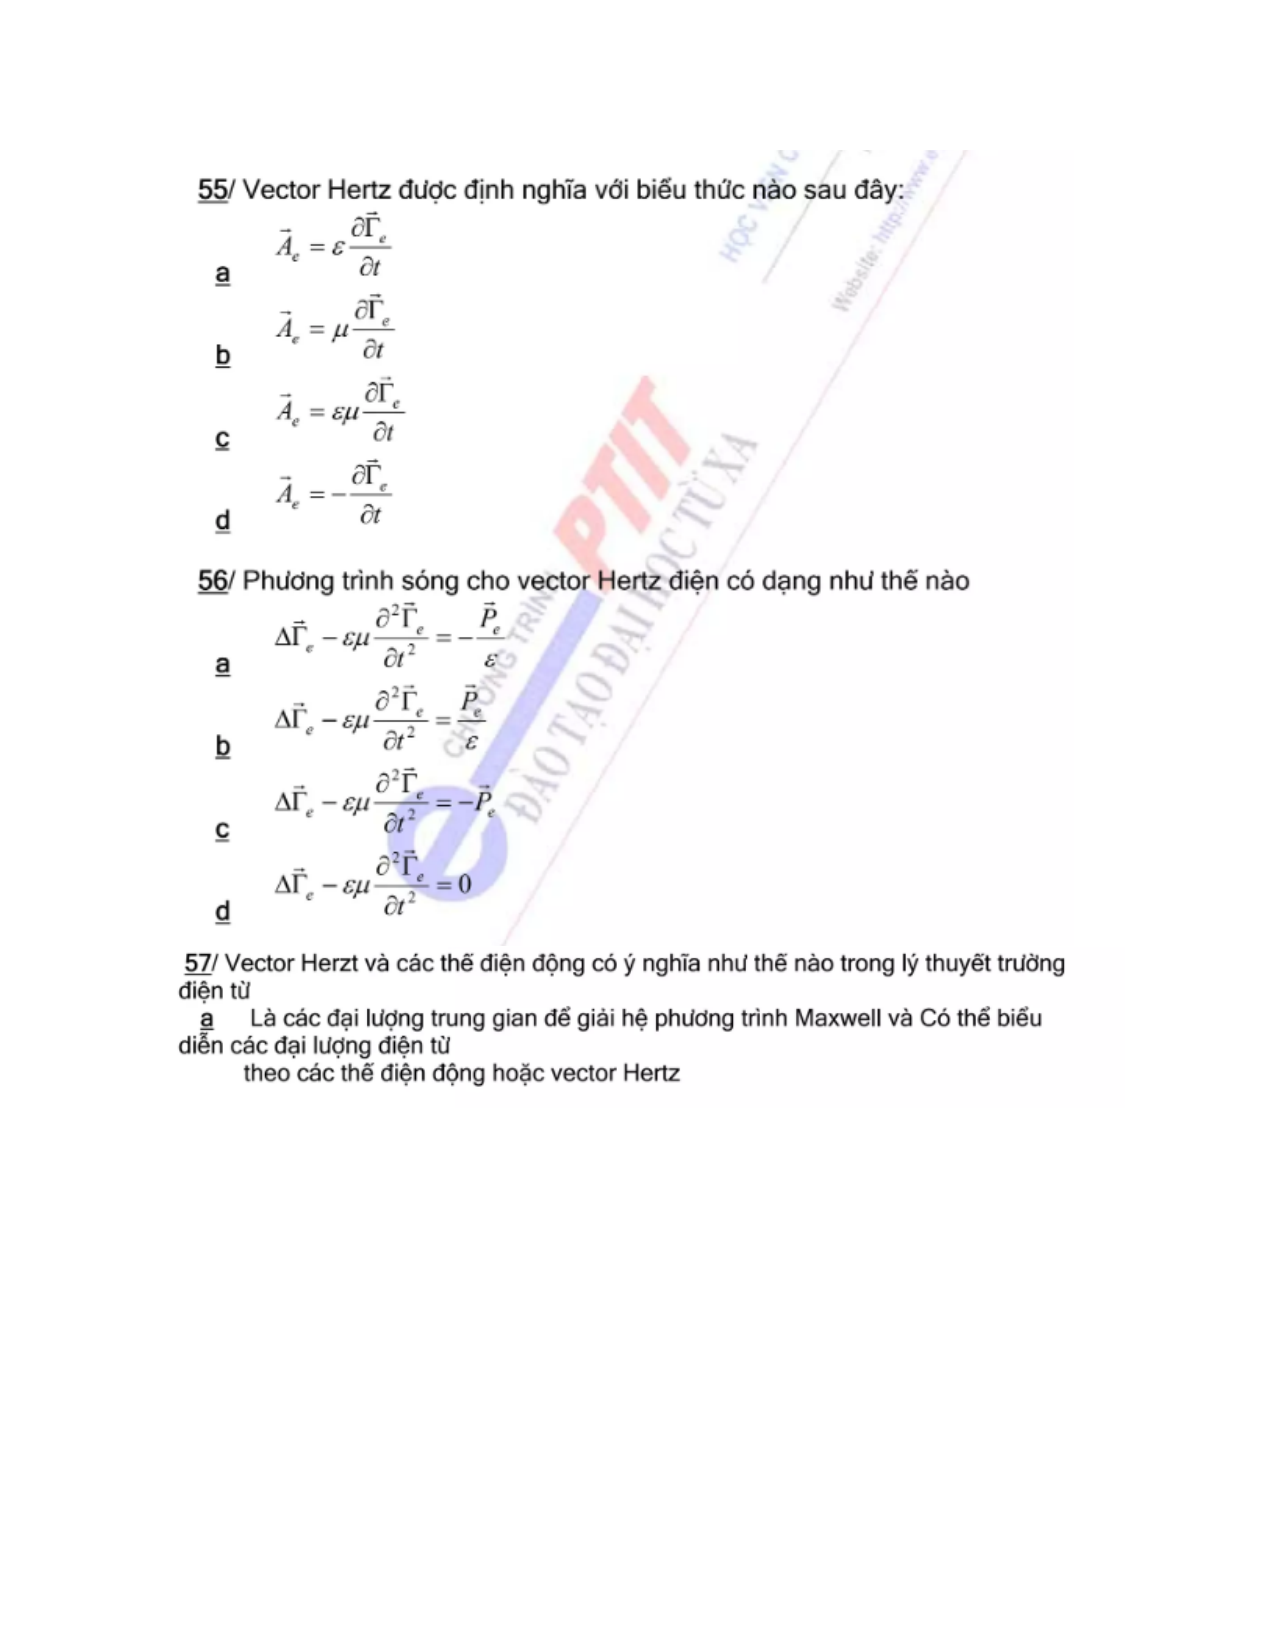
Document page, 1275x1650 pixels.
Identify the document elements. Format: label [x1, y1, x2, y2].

picture [150, 947, 1125, 1108]
picture [150, 150, 1074, 946]
